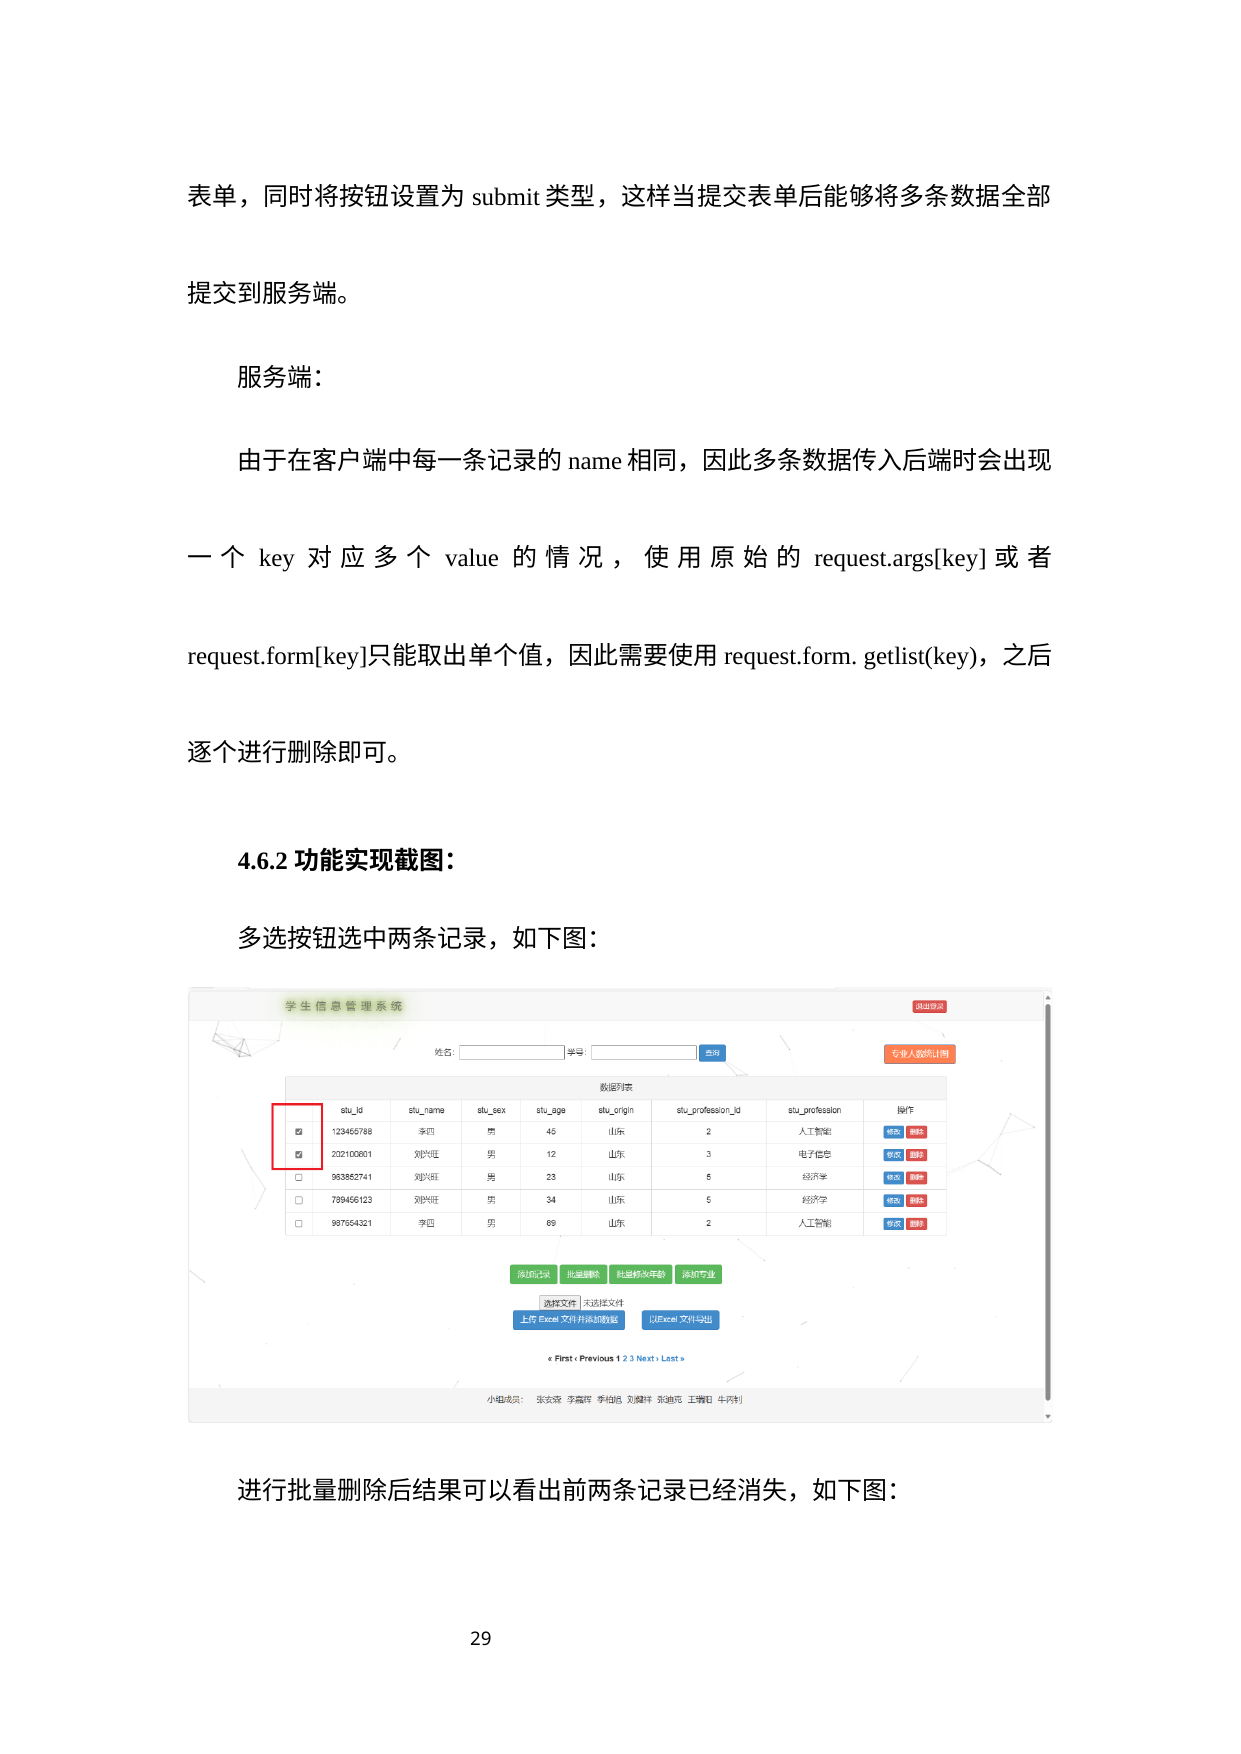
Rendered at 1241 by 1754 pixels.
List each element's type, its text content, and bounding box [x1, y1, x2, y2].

text 多选按钮选中两条记录，如下图： [187, 904, 1053, 969]
text 服务端： [187, 343, 1053, 408]
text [187, 162, 1053, 324]
text 由于在客户端中每一条记录的name相同，因此多条数据传入后端时会出现一个key对应多个value的情况，使用原始的request.args[key]或者request.form[key]只能取出单个值，因此需要使用request.form. getlist(key)，之后逐个进行删除即可。 [187, 426, 1053, 783]
text 进行批量删除后结果可以看出前两条记录已经消失，如下图： [187, 1456, 1053, 1521]
subtitle 4.6.2 功能实现截图： [187, 826, 1053, 891]
picture [187, 987, 1053, 1423]
